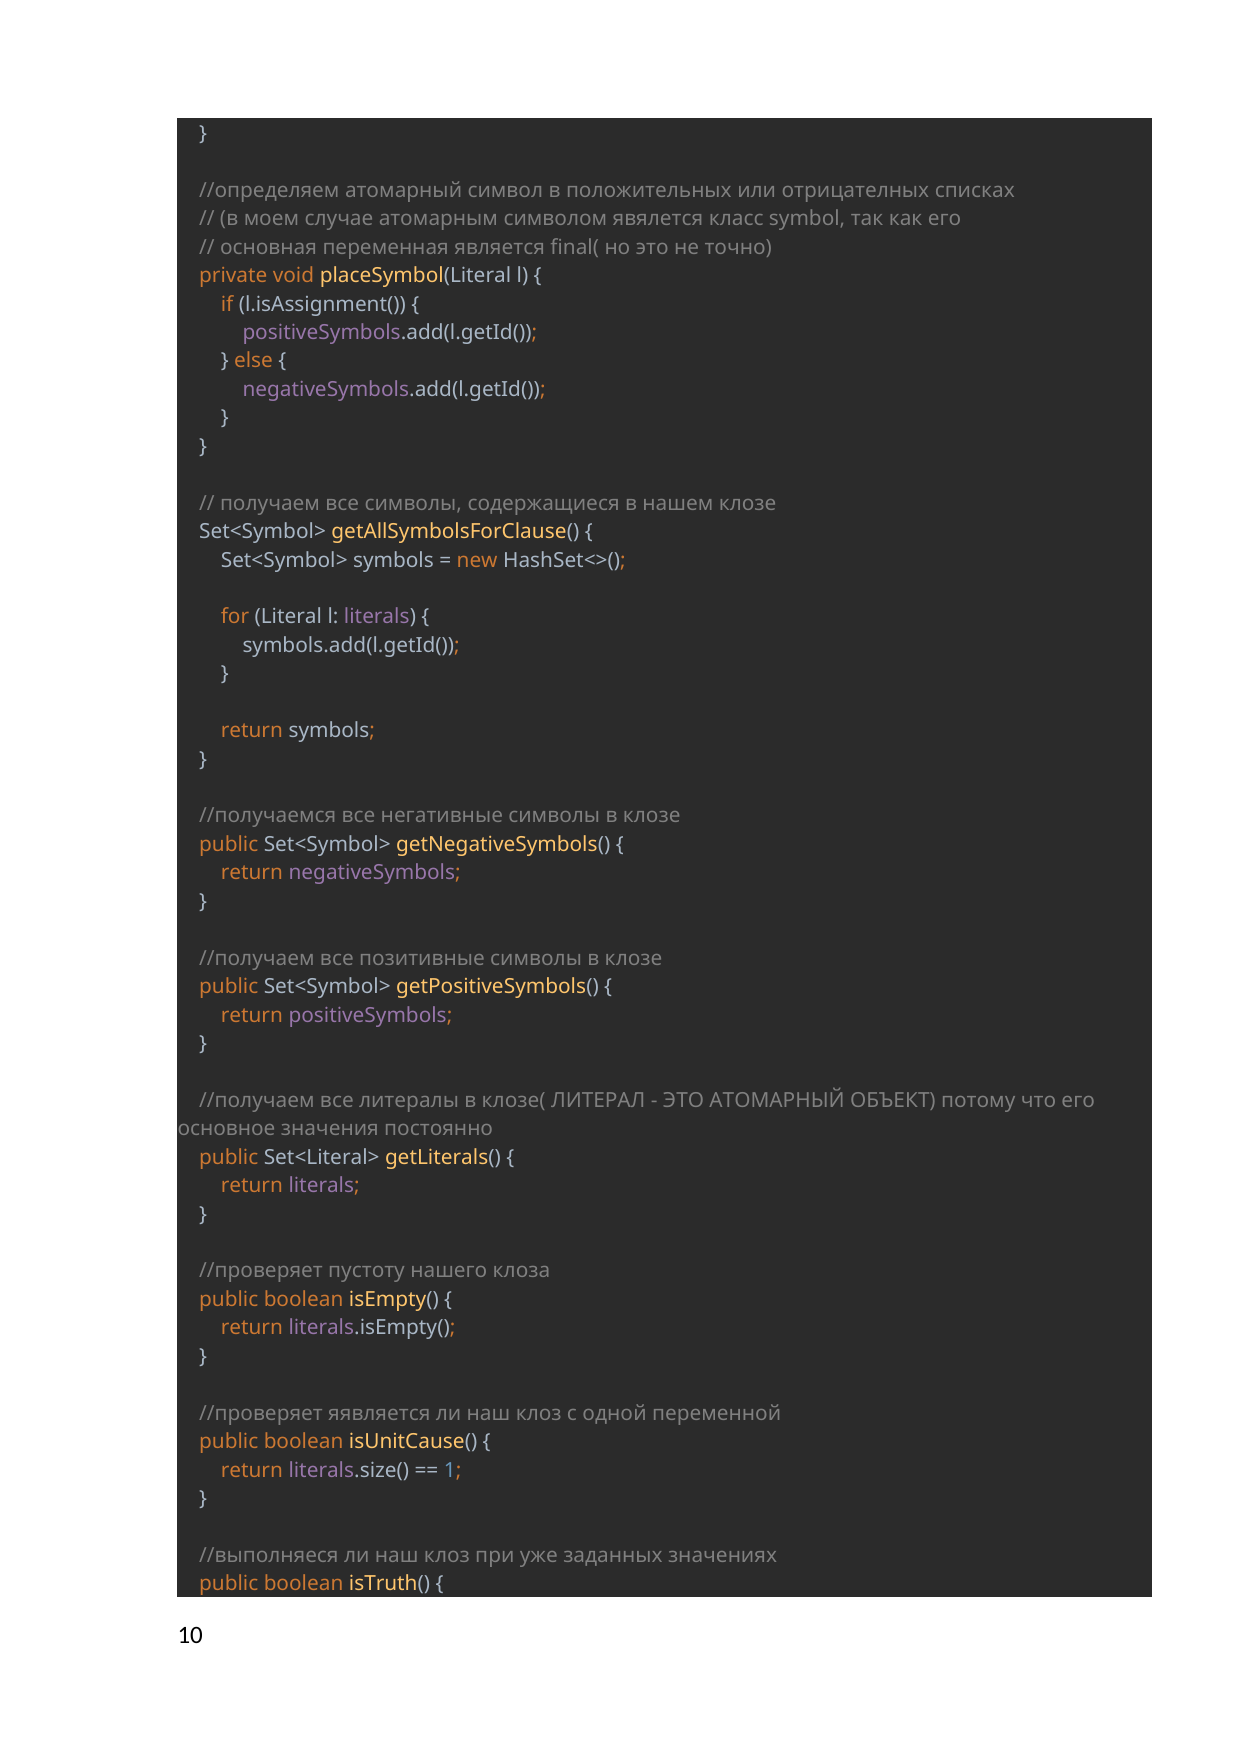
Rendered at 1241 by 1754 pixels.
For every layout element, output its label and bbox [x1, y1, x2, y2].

text [177, 118, 1152, 1597]
